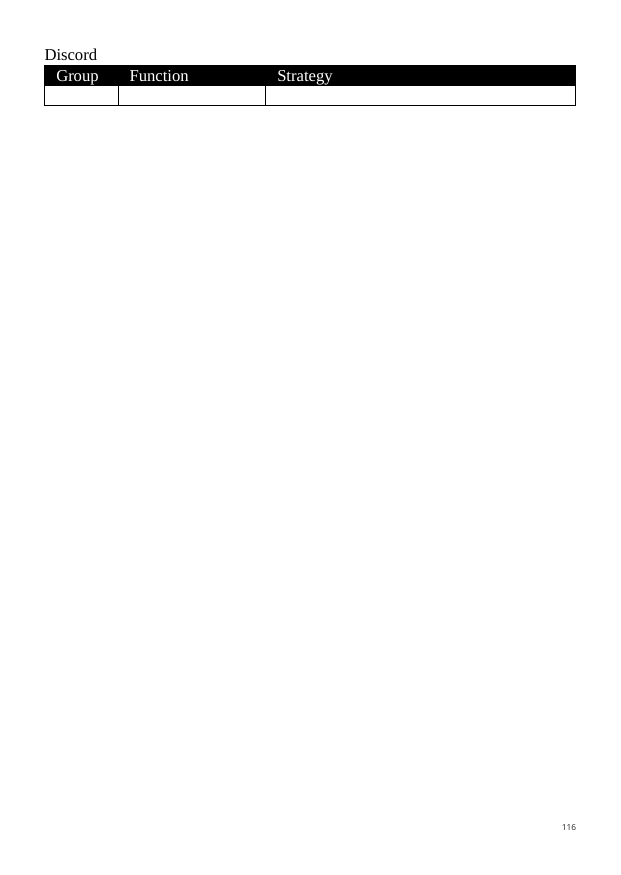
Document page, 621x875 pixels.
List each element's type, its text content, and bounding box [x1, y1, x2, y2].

text Discord [44, 44, 576, 63]
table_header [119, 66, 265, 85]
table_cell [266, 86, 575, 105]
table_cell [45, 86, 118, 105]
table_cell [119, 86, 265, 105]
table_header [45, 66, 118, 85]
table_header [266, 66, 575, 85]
